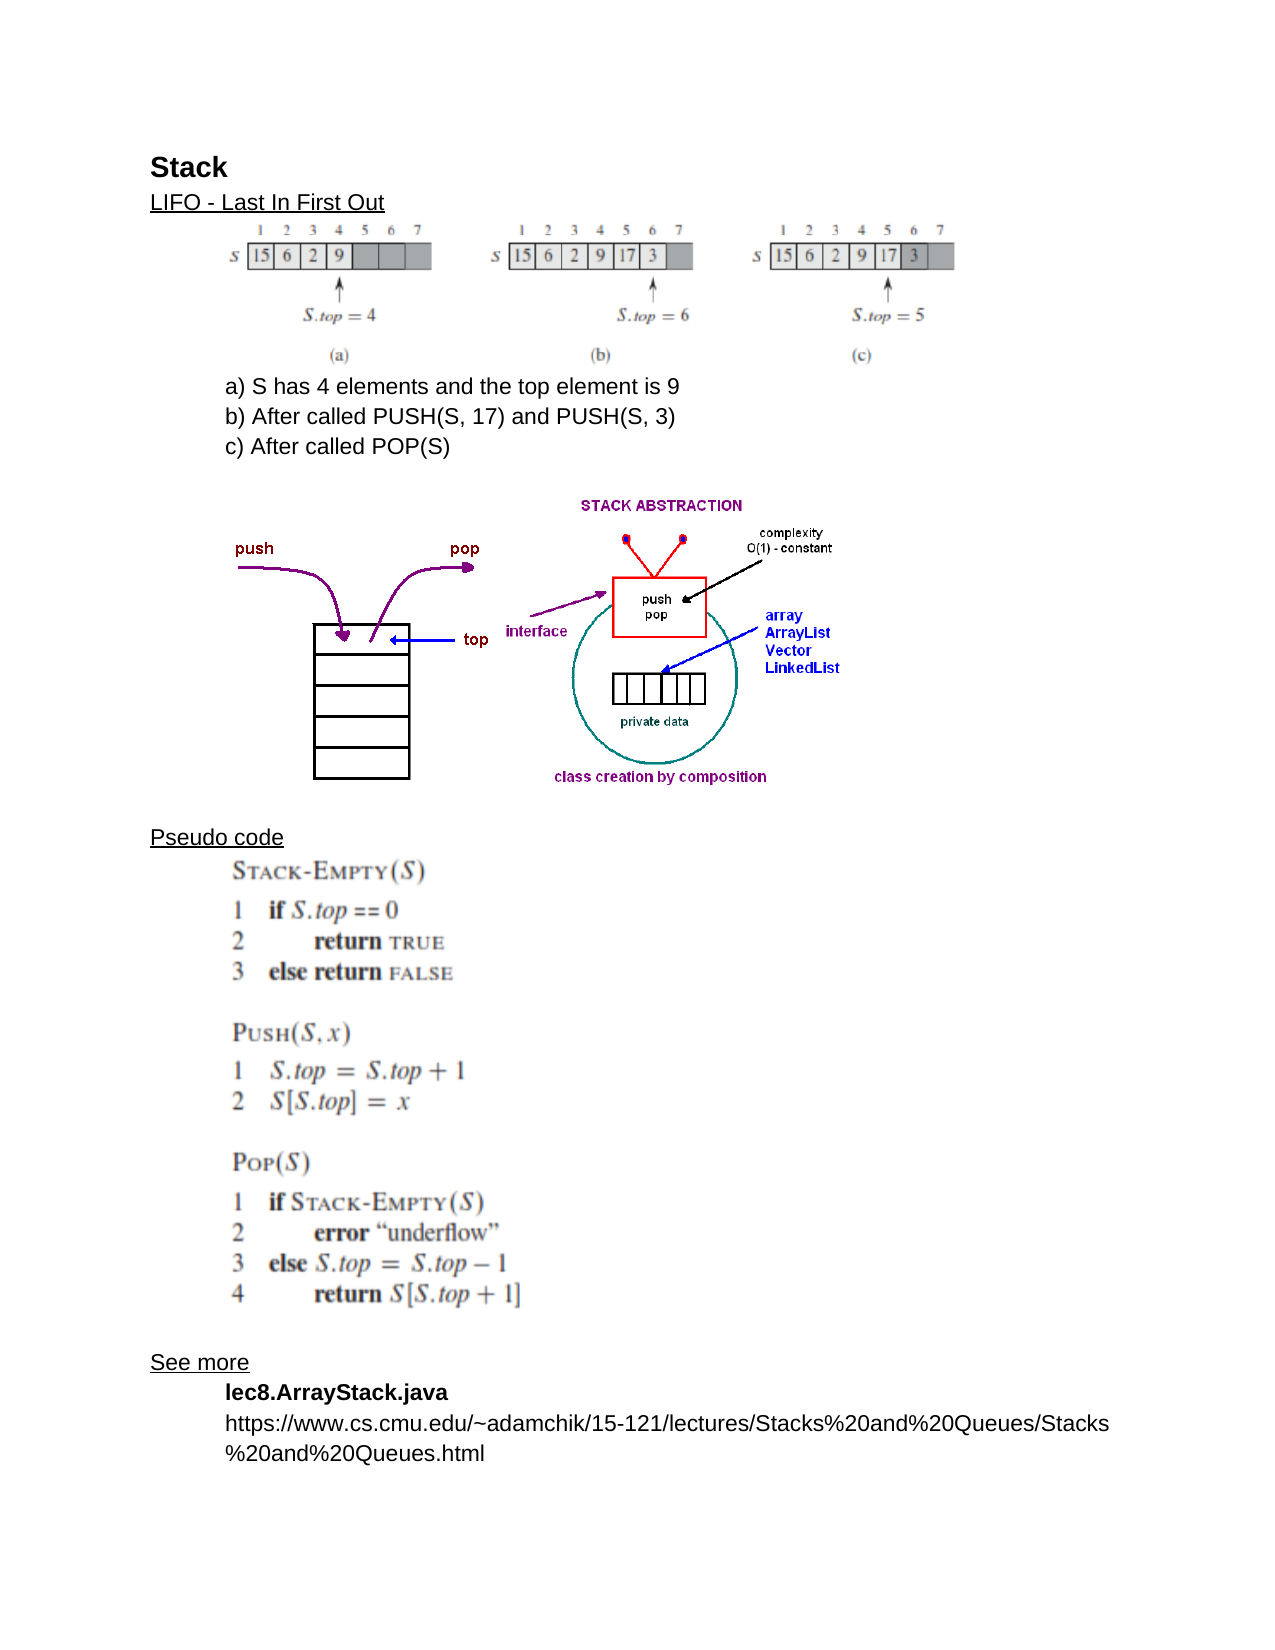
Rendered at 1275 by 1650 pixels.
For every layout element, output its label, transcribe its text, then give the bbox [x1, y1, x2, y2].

text https://www.cs.cmu.edu/~adamchik/15-121/lectures/Stacks%20and%20Queues/Stacks%20and%20Queues.html [225, 1409, 1125, 1466]
text LIFO - Last In First Out [150, 188, 1125, 215]
text c) After called POP(S) [225, 433, 1125, 460]
picture [225, 218, 960, 369]
text Pseudo code [150, 823, 1125, 850]
text b) After called PUSH(S, 17) and PUSH(S, 3) [225, 403, 1125, 429]
text See more [150, 1349, 1125, 1375]
text lec8.ArrayStack.java [150, 1379, 1125, 1406]
text a) S has 4 elements and the top element is 9 [225, 373, 1125, 399]
picture [225, 493, 846, 789]
text Stack [150, 150, 1125, 183]
picture [225, 853, 533, 1315]
